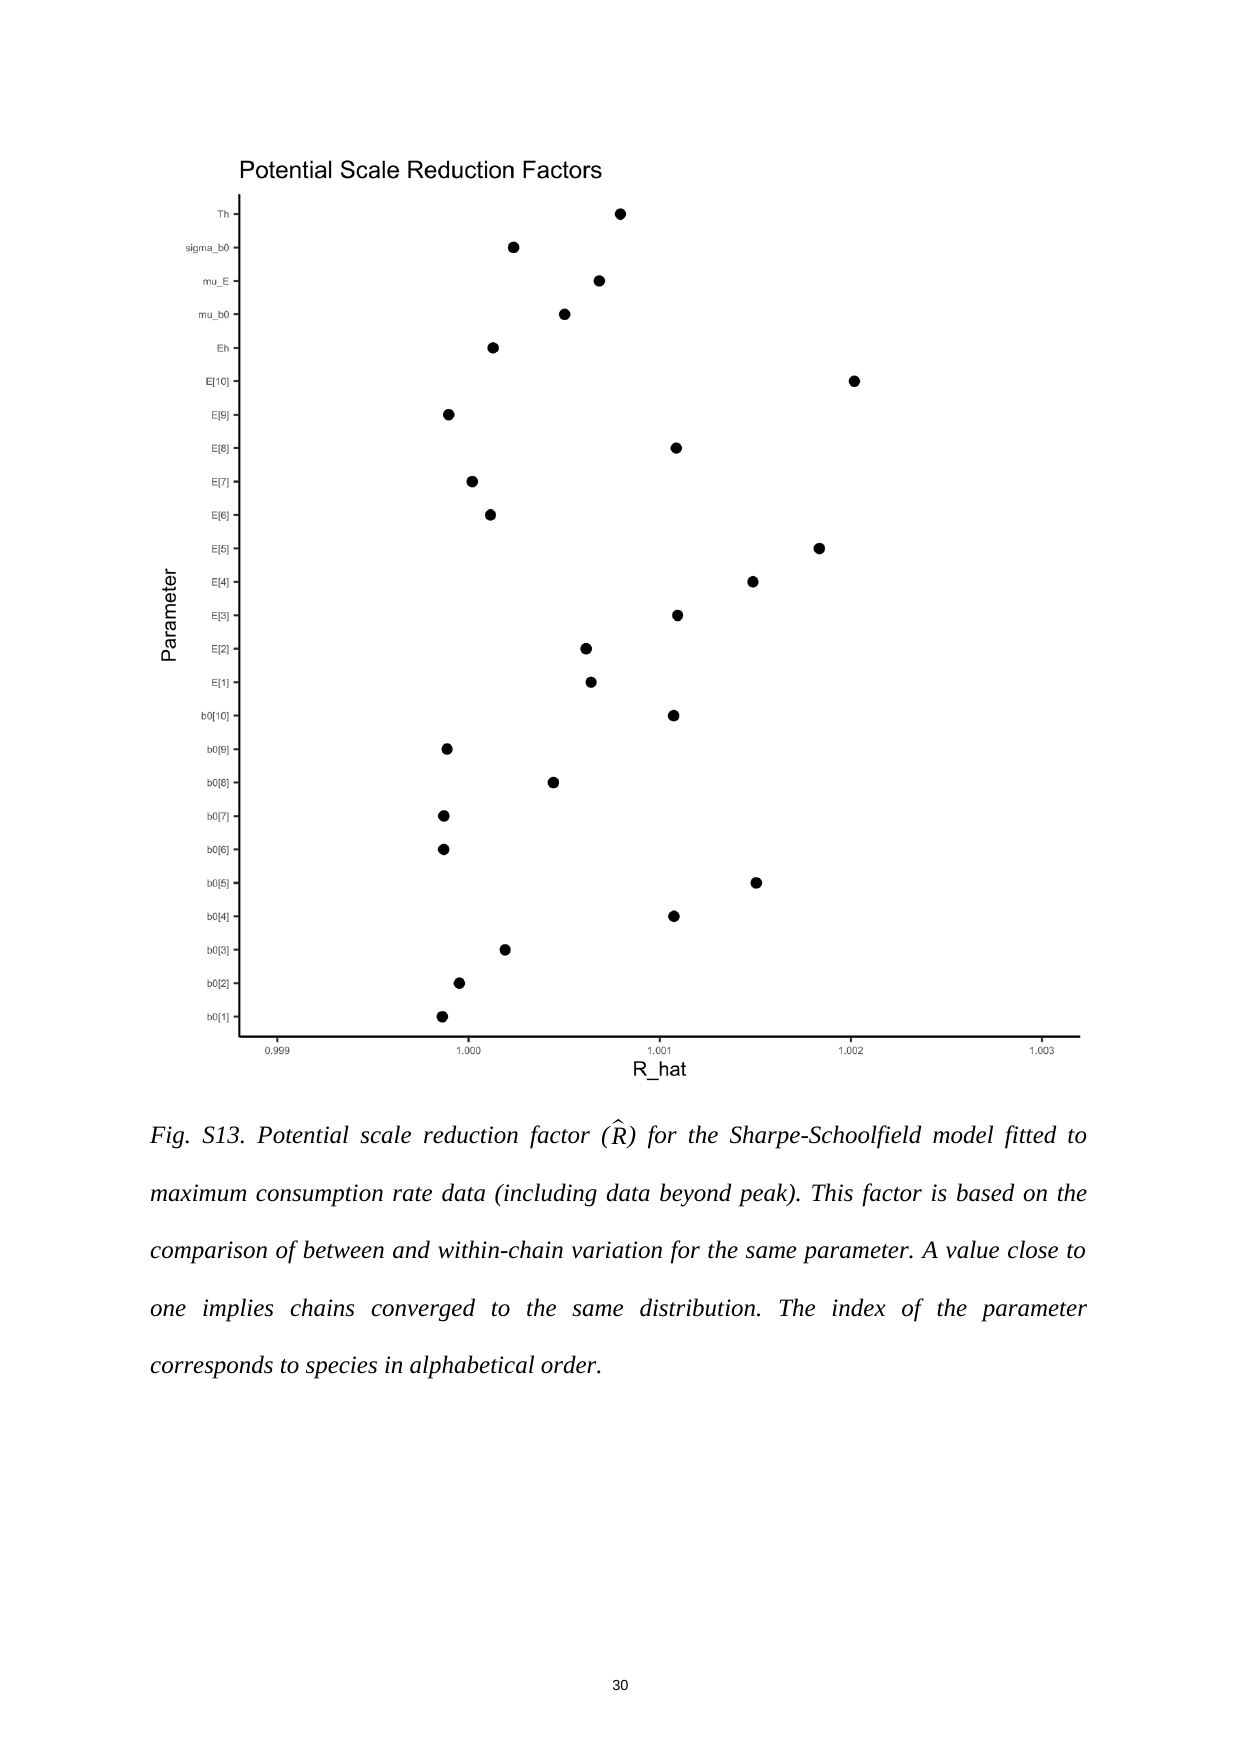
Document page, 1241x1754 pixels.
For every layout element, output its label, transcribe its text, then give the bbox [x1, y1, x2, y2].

text Fig. S13. Potential scale reduction factor () for the Sharpe-Schoolfield model fitted to maximum consumption rate data (including data beyond peak). This factor is based on the comparison of between and within-chain variation for the same parameter. A value close to one implies chains converged to the same distribution. The index of the parameter corresponds to species in alphabetical order. [150, 1119, 1090, 1379]
picture [150, 150, 1091, 1091]
